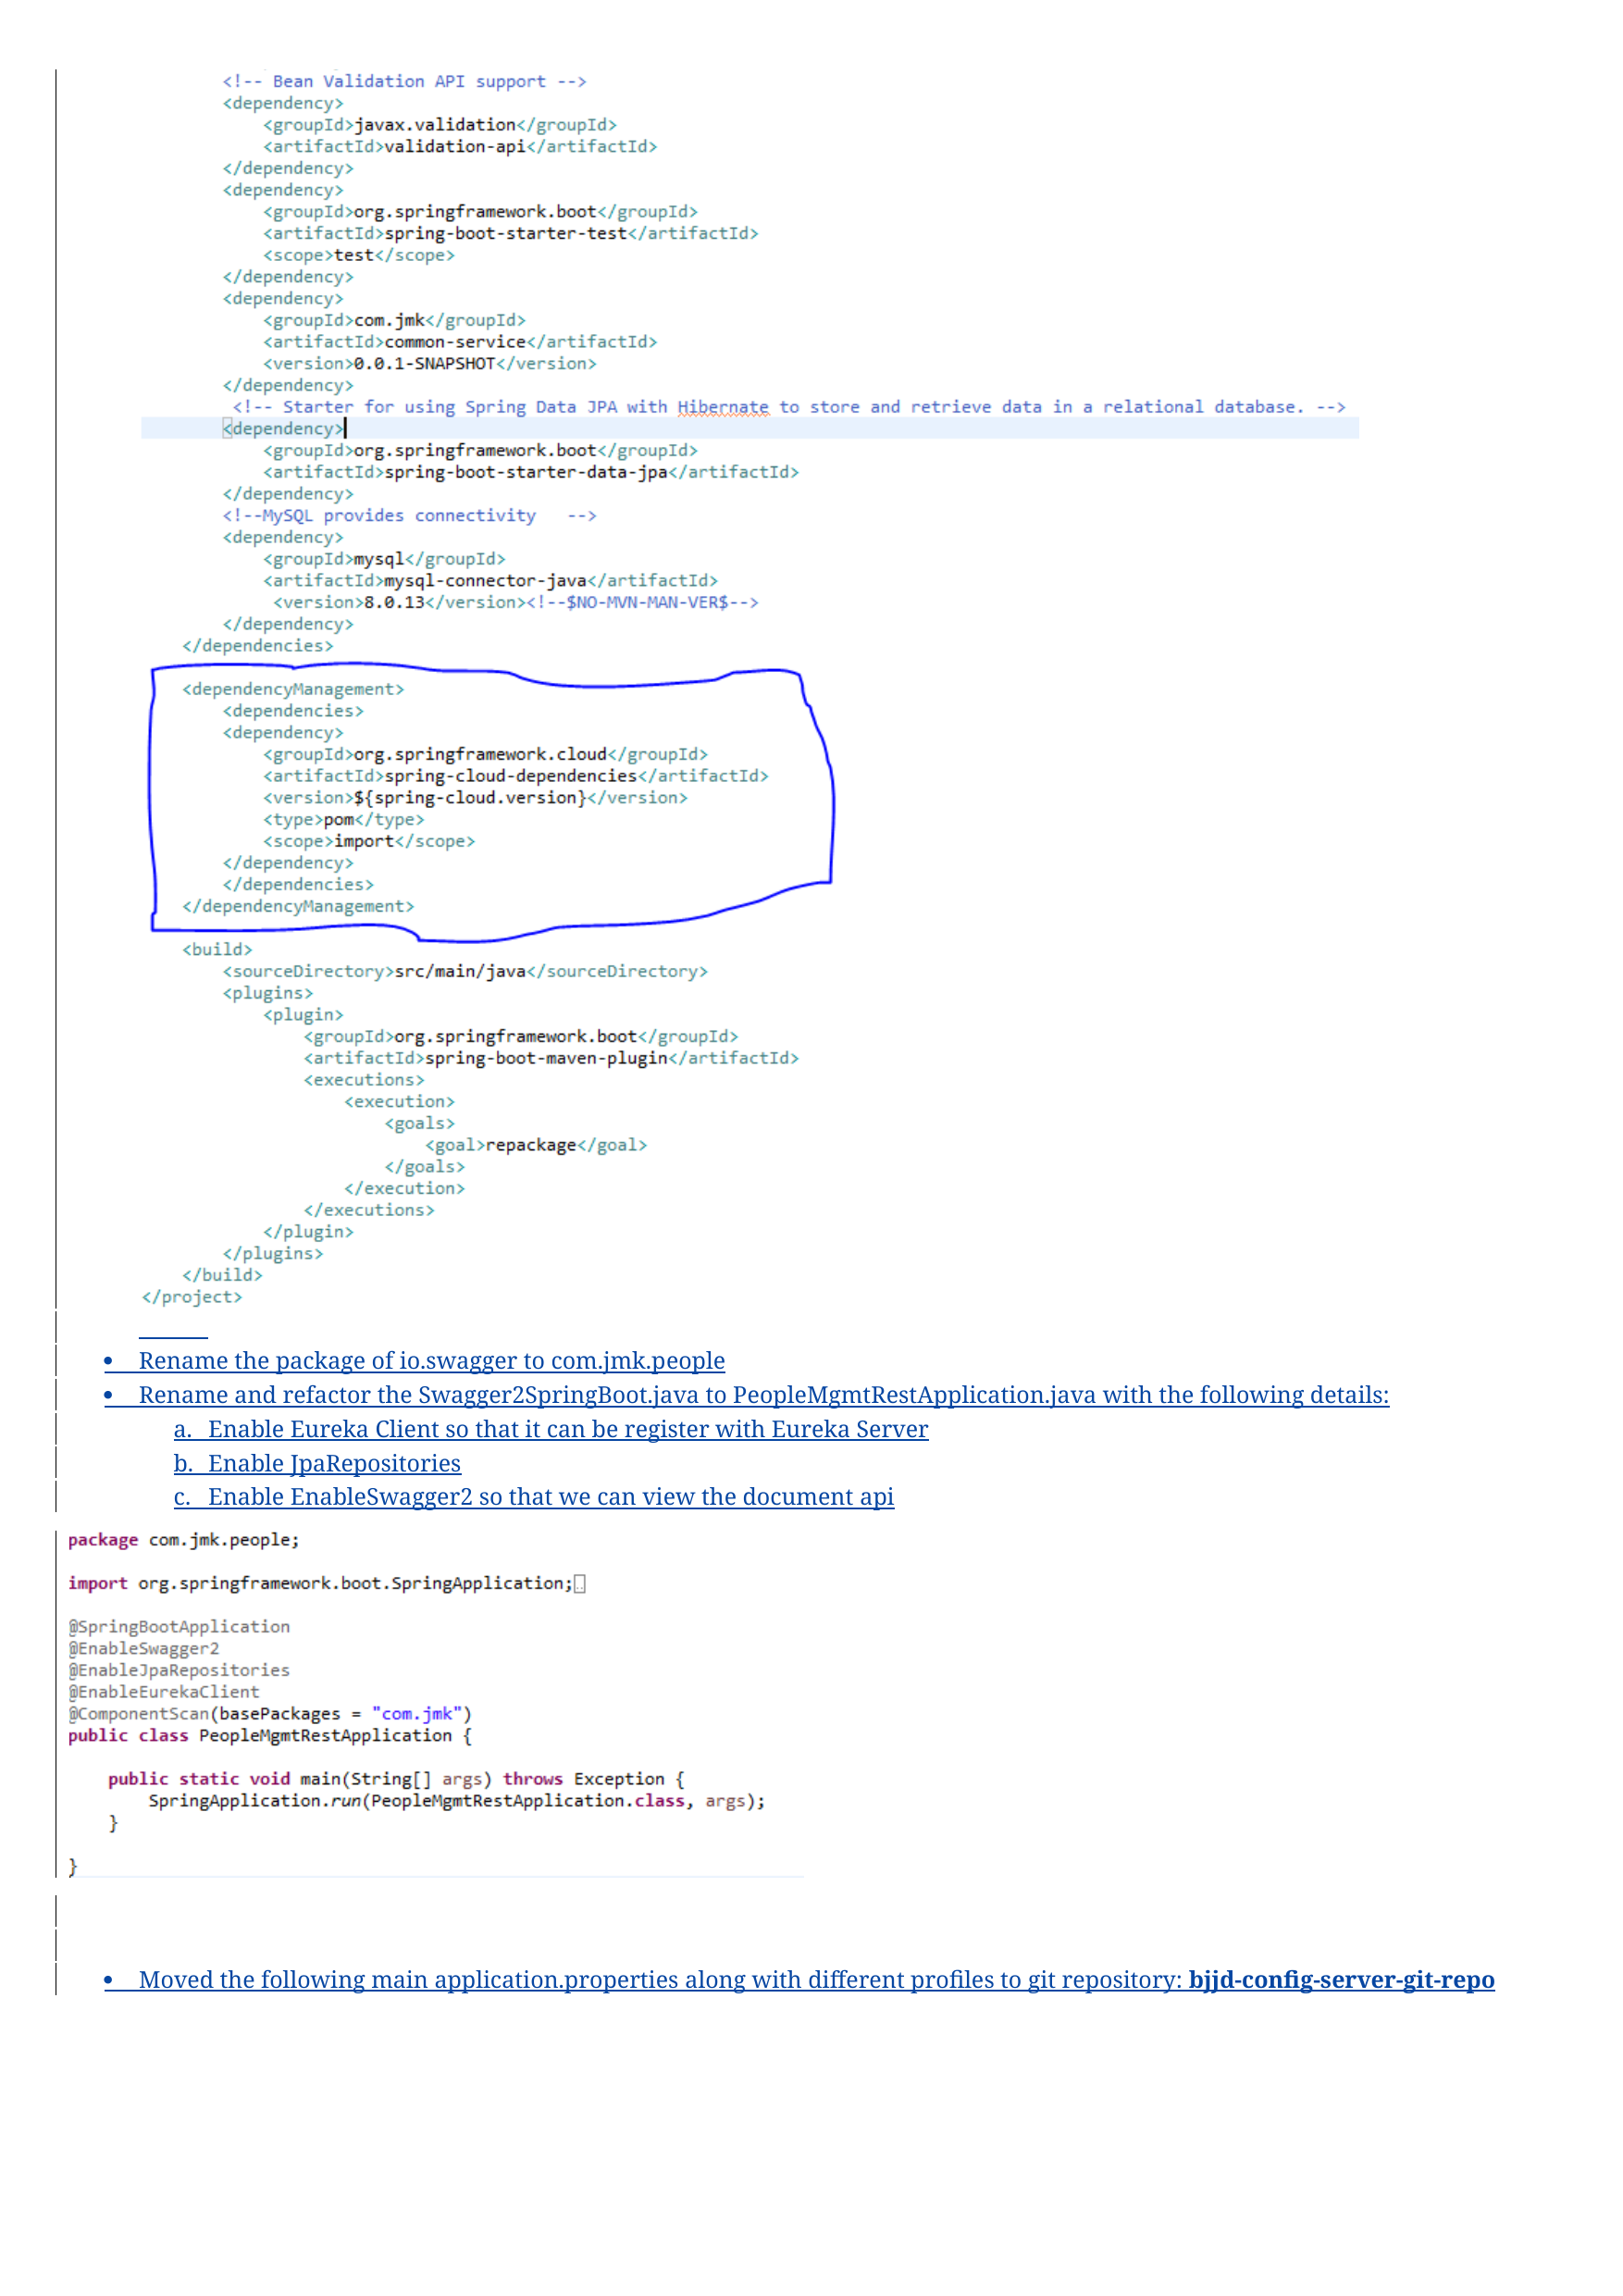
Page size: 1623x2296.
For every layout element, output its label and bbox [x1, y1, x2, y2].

picture [69, 1530, 804, 1878]
picture [139, 69, 1359, 1309]
